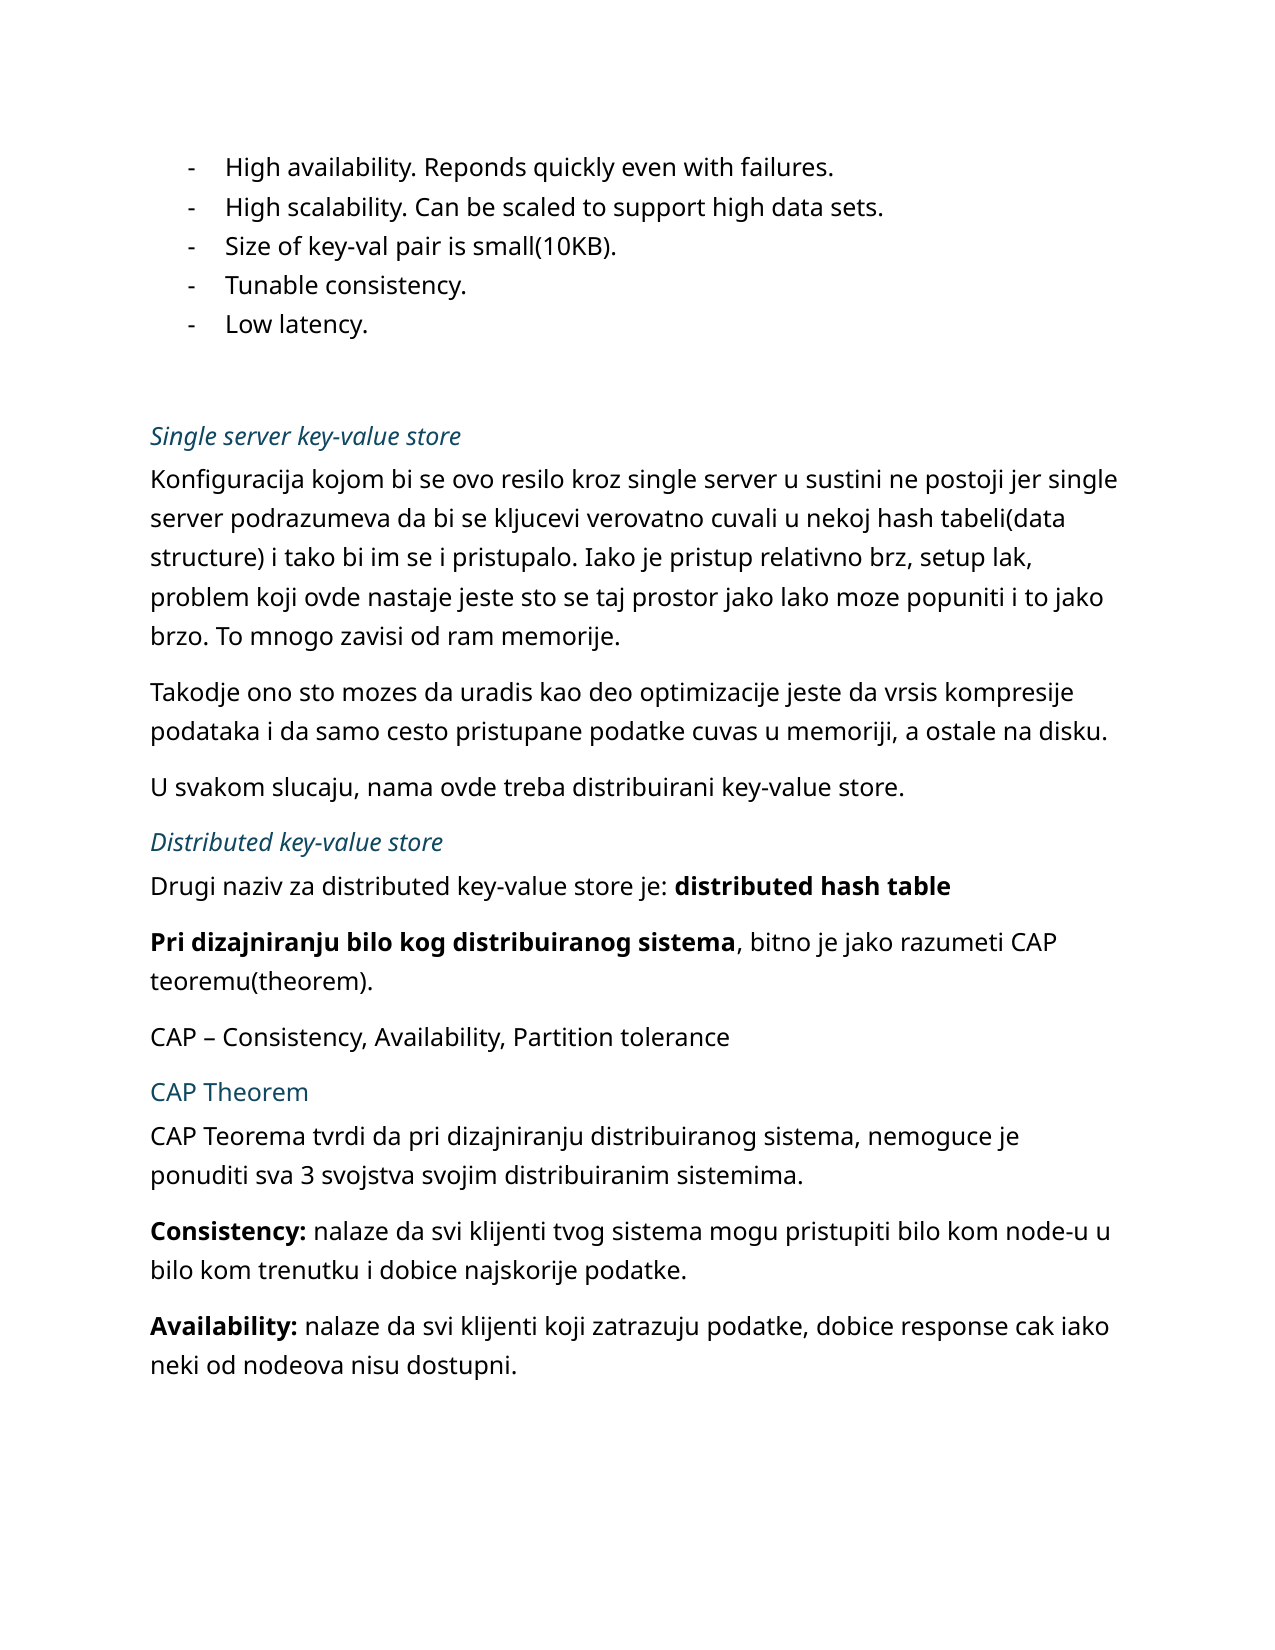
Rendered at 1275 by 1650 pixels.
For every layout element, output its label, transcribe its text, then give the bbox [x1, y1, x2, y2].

list Size of key-val pair is small(10KB). [187, 228, 1125, 262]
list High scalability. Can be scaled to support high data sets. [187, 189, 1125, 223]
text Konfiguracija kojom bi se ovo resilo kroz single server u sustini ne postoji jer single server podrazumeva da bi se kljucevi verovatno cuvali u nekoj hash tabeli(data structure) i tako bi im se i pristupalo. Iako je pristup relativno brz, setup lak, problem koji ovde nastaje jeste sto se taj prostor jako lako moze popuniti i to jako brzo. To mnogo zavisi od ram memorije. [150, 462, 1125, 652]
text Takodje ono sto mozes da uradis kao deo optimizacije jeste da vrsis kompresije podataka i da samo cesto pristupane podatke cuvas u memoriji, a ostale na disku. [150, 674, 1125, 747]
subtitle CAP Theorem [150, 1075, 1125, 1109]
text Availability: nalaze da svi klijenti koji zatrazuju podatke, dobice response cak iako neki od nodeova nisu dostupni. [150, 1308, 1125, 1382]
text Consistency: nalaze da svi klijenti tvog sistema mogu pristupiti bilo kom node-u u bilo kom trenutku i dobice najskorije podatke. [150, 1213, 1125, 1287]
text Pri dizajniranju bilo kog distribuiranog sistema, bitno je jako razumeti CAP teoremu(theorem). [150, 924, 1125, 997]
text CAP – Consistency, Availability, Partition tolerance [150, 1019, 1125, 1053]
subtitle Distributed key-value store [150, 825, 1125, 859]
subtitle Single server key-value store [150, 418, 1125, 452]
text Drugi naziv za distributed key-value store je: distributed hash table [150, 868, 1125, 902]
text CAP Teorema tvrdi da pri dizajniranju distribuiranog sistema, nemoguce je ponuditi sva 3 svojstva svojim distribuiranim sistemima. [150, 1118, 1125, 1192]
list High availability. Reponds quickly even with failures. [187, 150, 1125, 184]
list Tunable consistency. [187, 267, 1125, 302]
text U svakom slucaju, nama ovde treba distribuirani key-value store. [150, 769, 1125, 803]
list Low latency. [187, 307, 1125, 341]
